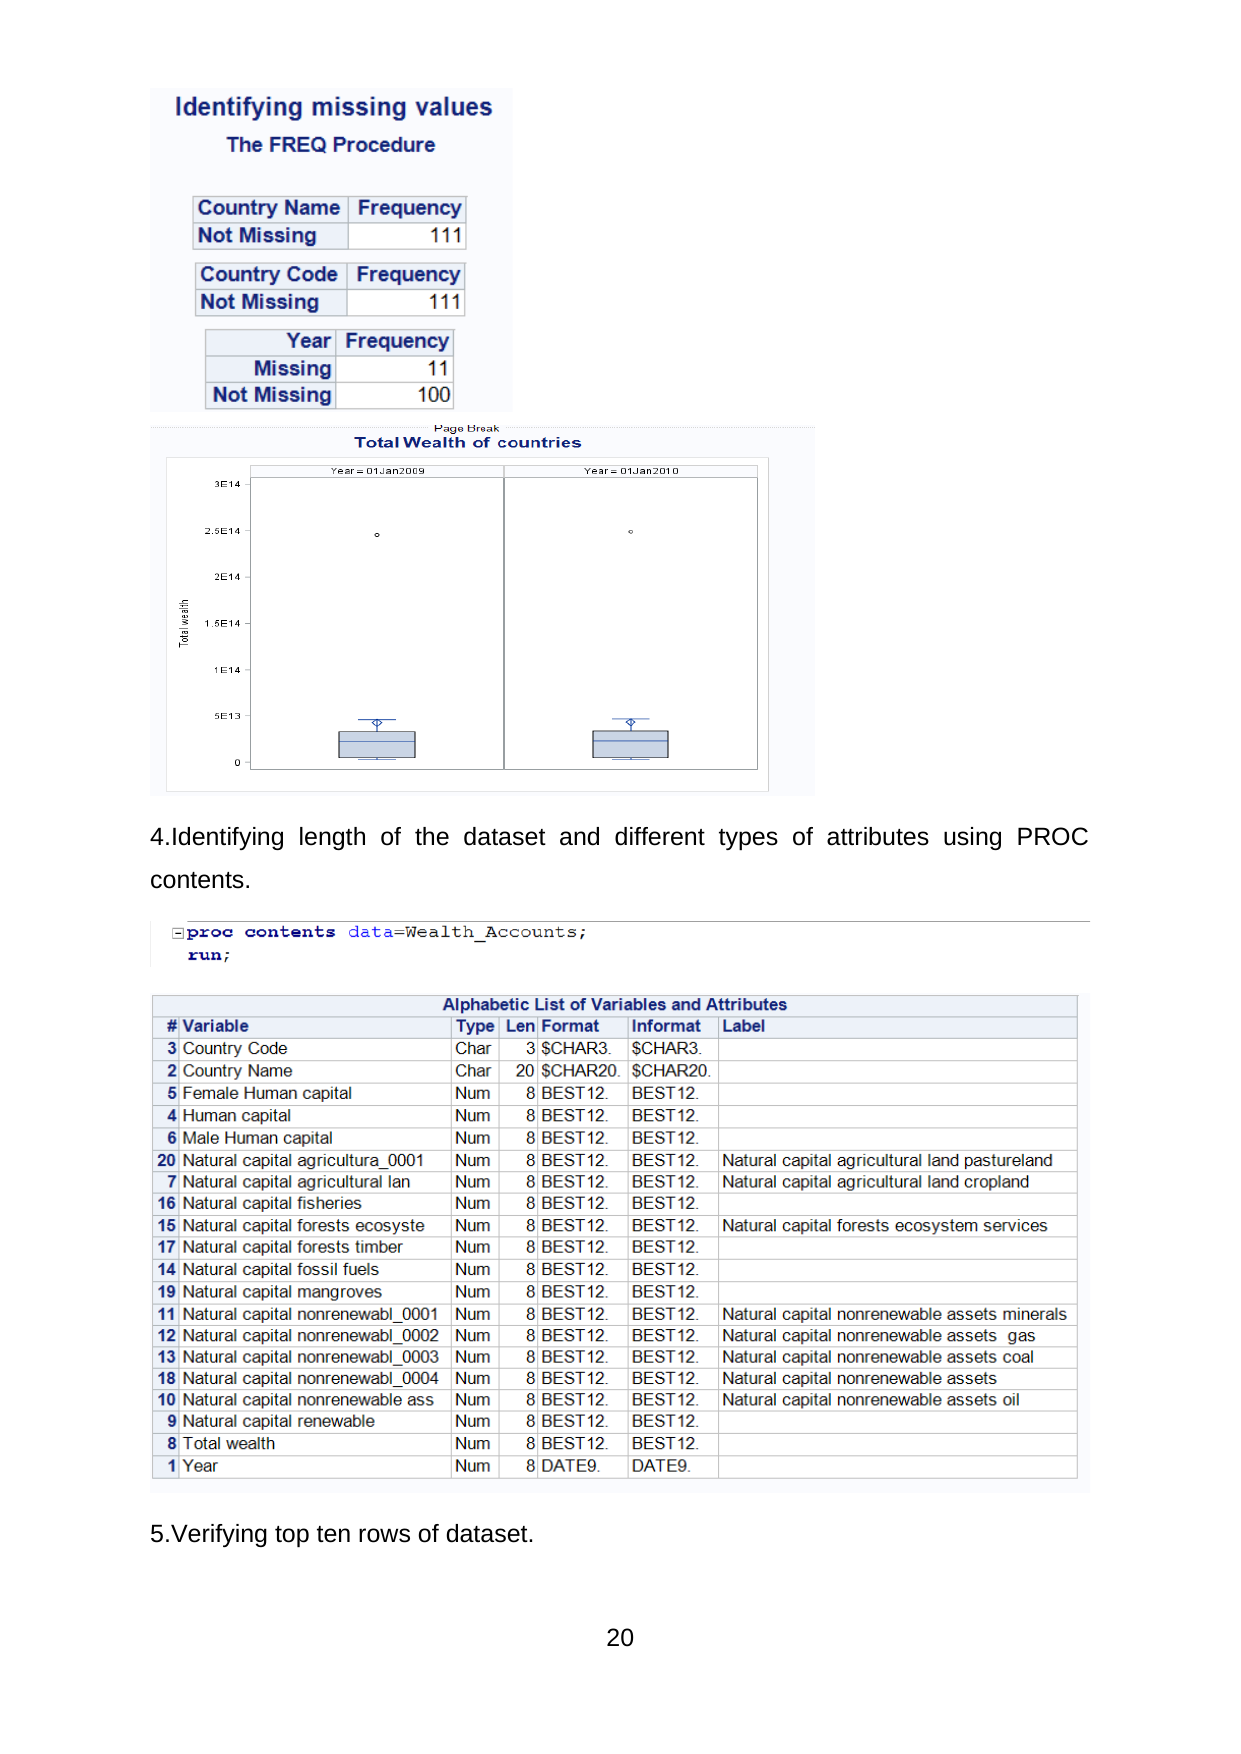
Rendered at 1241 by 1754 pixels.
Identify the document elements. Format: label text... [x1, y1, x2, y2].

text 4.Identifying length of the dataset and different types of attributes using PROC contents. [150, 822, 1090, 894]
picture [150, 921, 1091, 967]
picture [150, 993, 1091, 1493]
picture [150, 88, 513, 412]
picture [150, 425, 815, 796]
text 5.Verifying top ten rows of dataset. [150, 1519, 1090, 1548]
